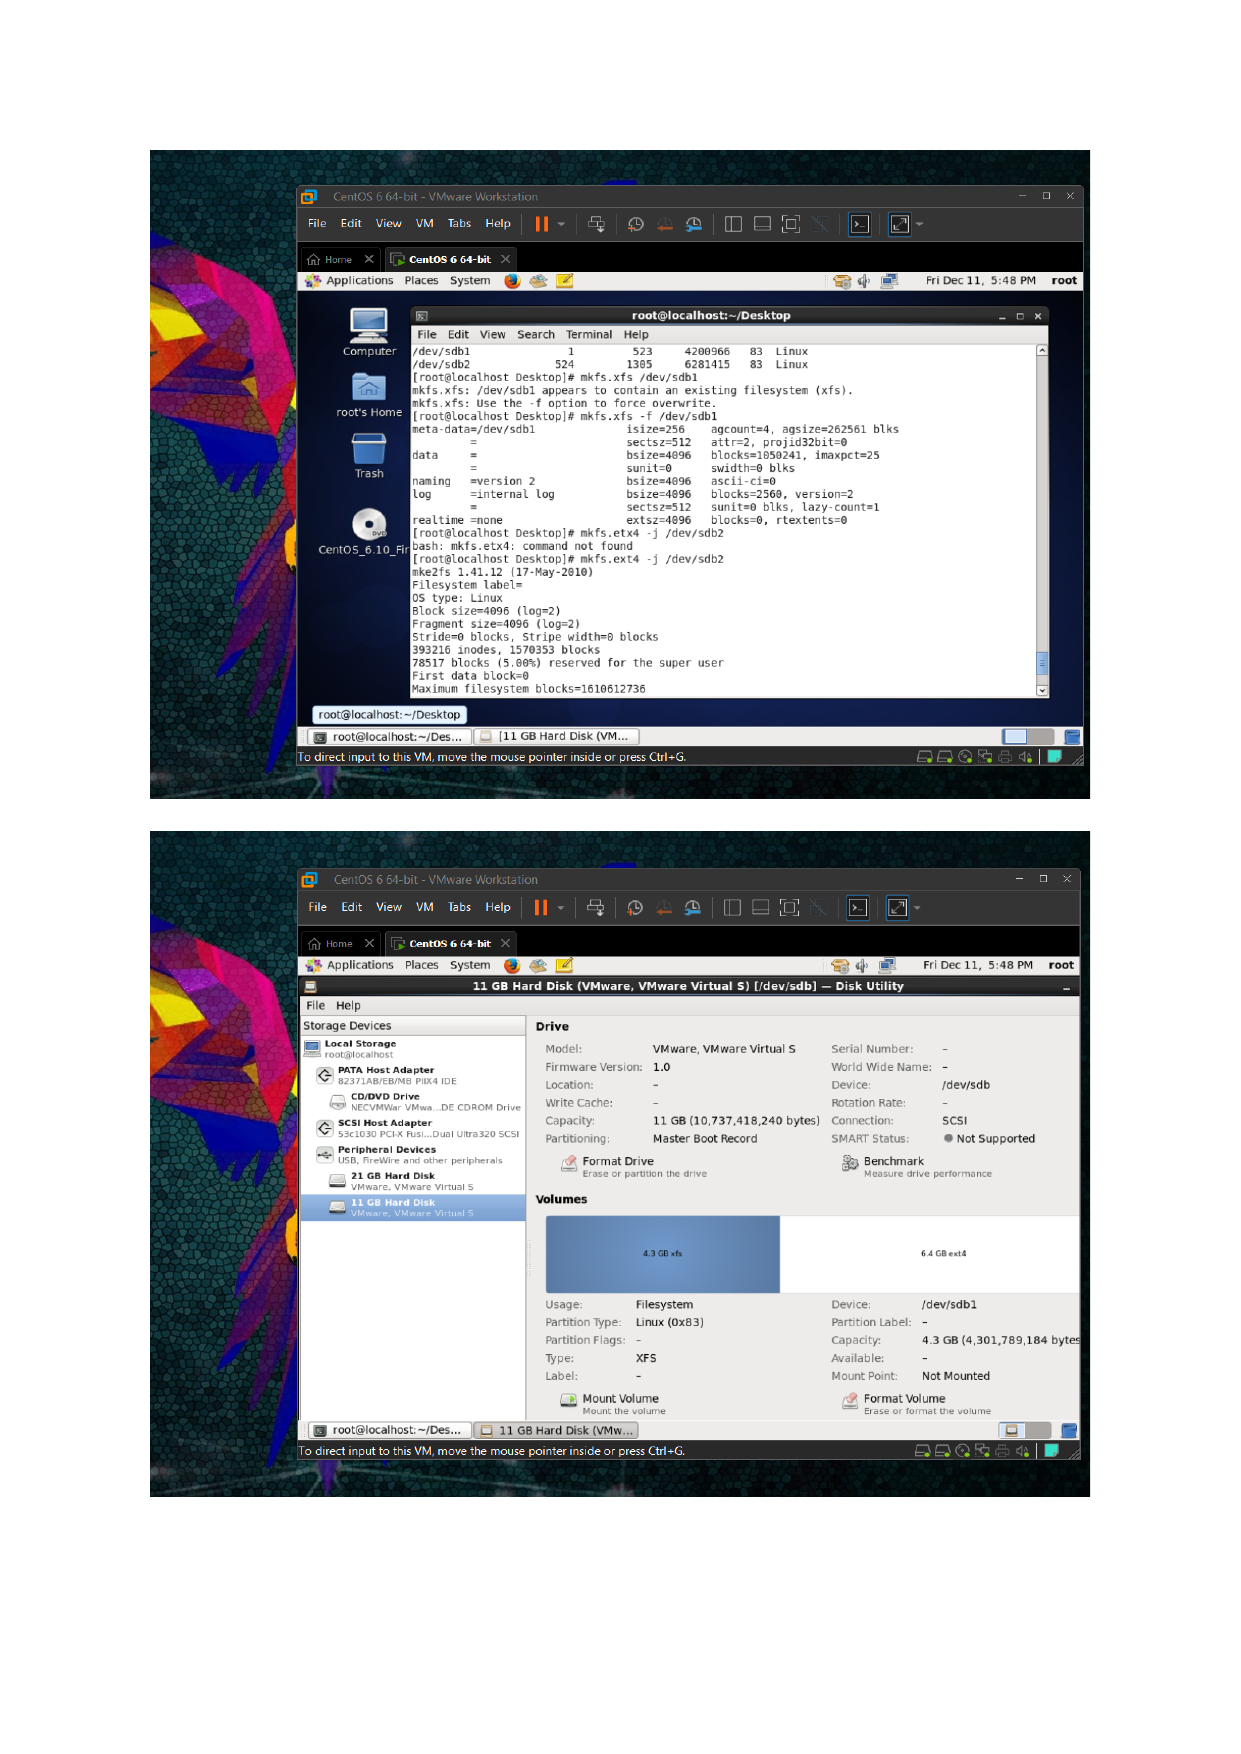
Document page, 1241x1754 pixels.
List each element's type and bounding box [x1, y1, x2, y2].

picture [150, 150, 1091, 799]
picture [150, 831, 1091, 1497]
